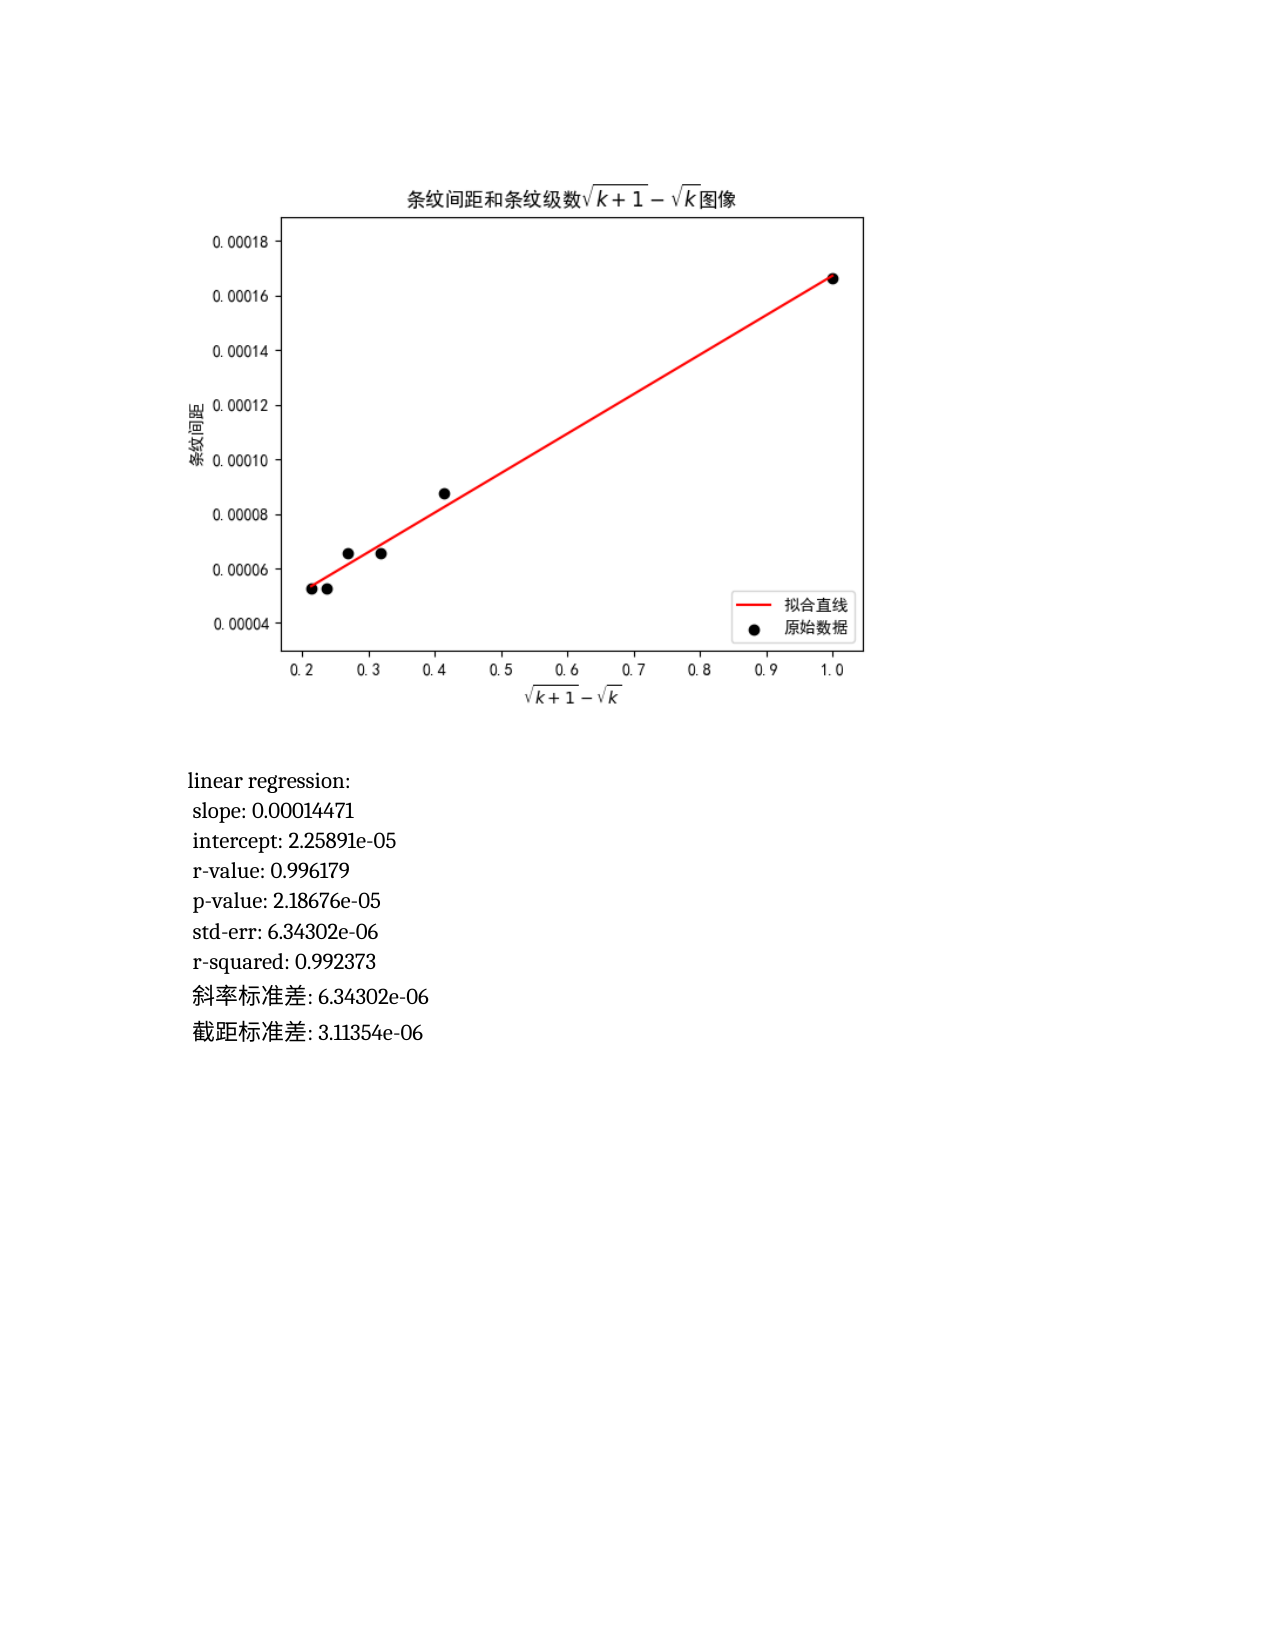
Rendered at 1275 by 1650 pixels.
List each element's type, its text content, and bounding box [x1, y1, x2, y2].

text linear regression: slope: 0.00014471 intercept: 2.25891e-05 r-value: 0.996179 p-value: 2.18676e-05 std-err: 6.34302e-06 r-squared: 0.992373 斜率标准差: 6.34302e-06 截距标准差: 3.11354e-06 [187, 737, 1087, 1047]
picture [187, 150, 938, 713]
